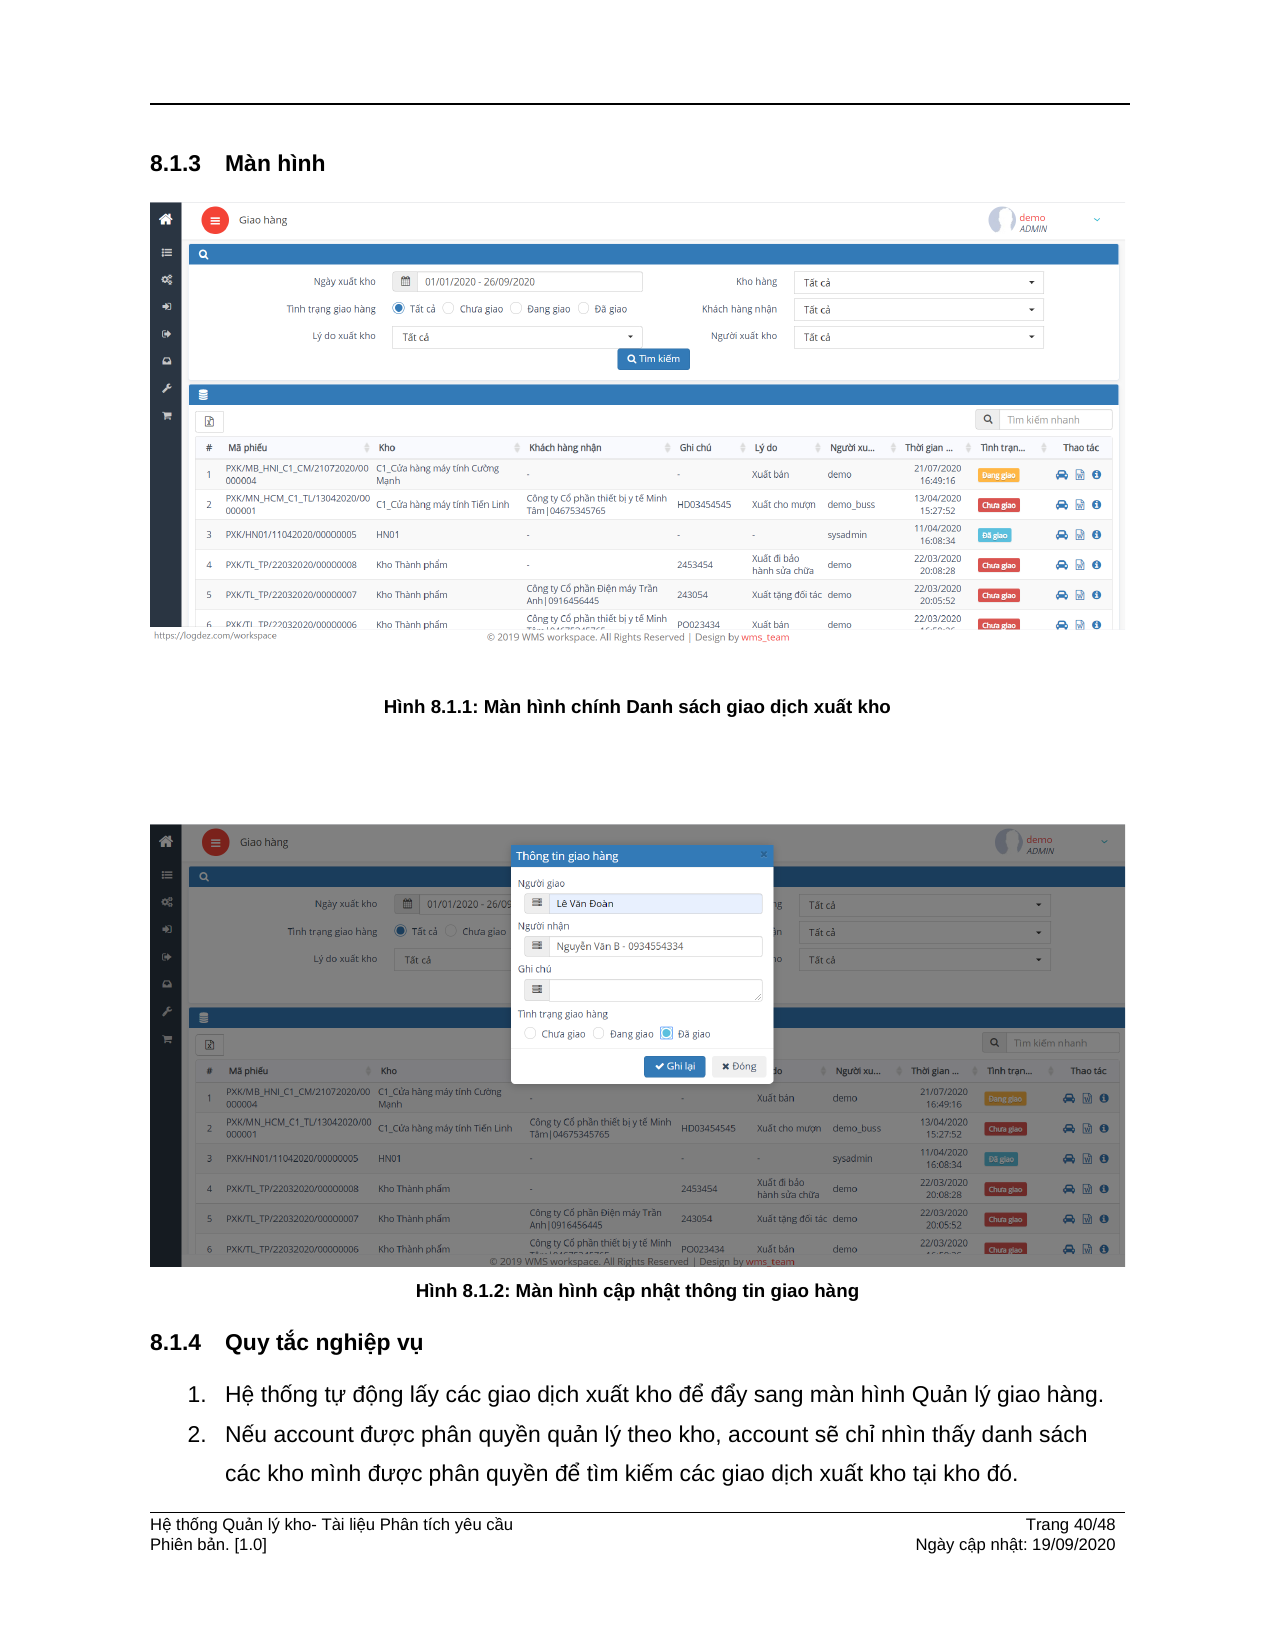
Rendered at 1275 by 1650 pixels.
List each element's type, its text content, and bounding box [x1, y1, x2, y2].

text Hình 8.1.2: Màn hình cập nhật thông tin giao hàng [150, 1280, 1125, 1302]
picture [150, 823, 1125, 1267]
subtitle Màn hình [150, 150, 1125, 176]
text Hình 8.1.1: Màn hình chính Danh sách giao dịch xuất kho [150, 695, 1125, 717]
subtitle Quy tắc nghiệp vụ [150, 1329, 1125, 1356]
list Hệ thống tự động lấy các giao dịch xuất kho để đẩy sang màn hình Quản lý giao hàng. [187, 1381, 1125, 1407]
list Nếu account được phân quyền quản lý theo kho, account sẽ chỉ nhìn thấy danh sách các kho mình được phân quyền để tìm kiếm các giao dịch xuất kho tại kho đó. [187, 1421, 1125, 1486]
picture [150, 202, 1125, 643]
